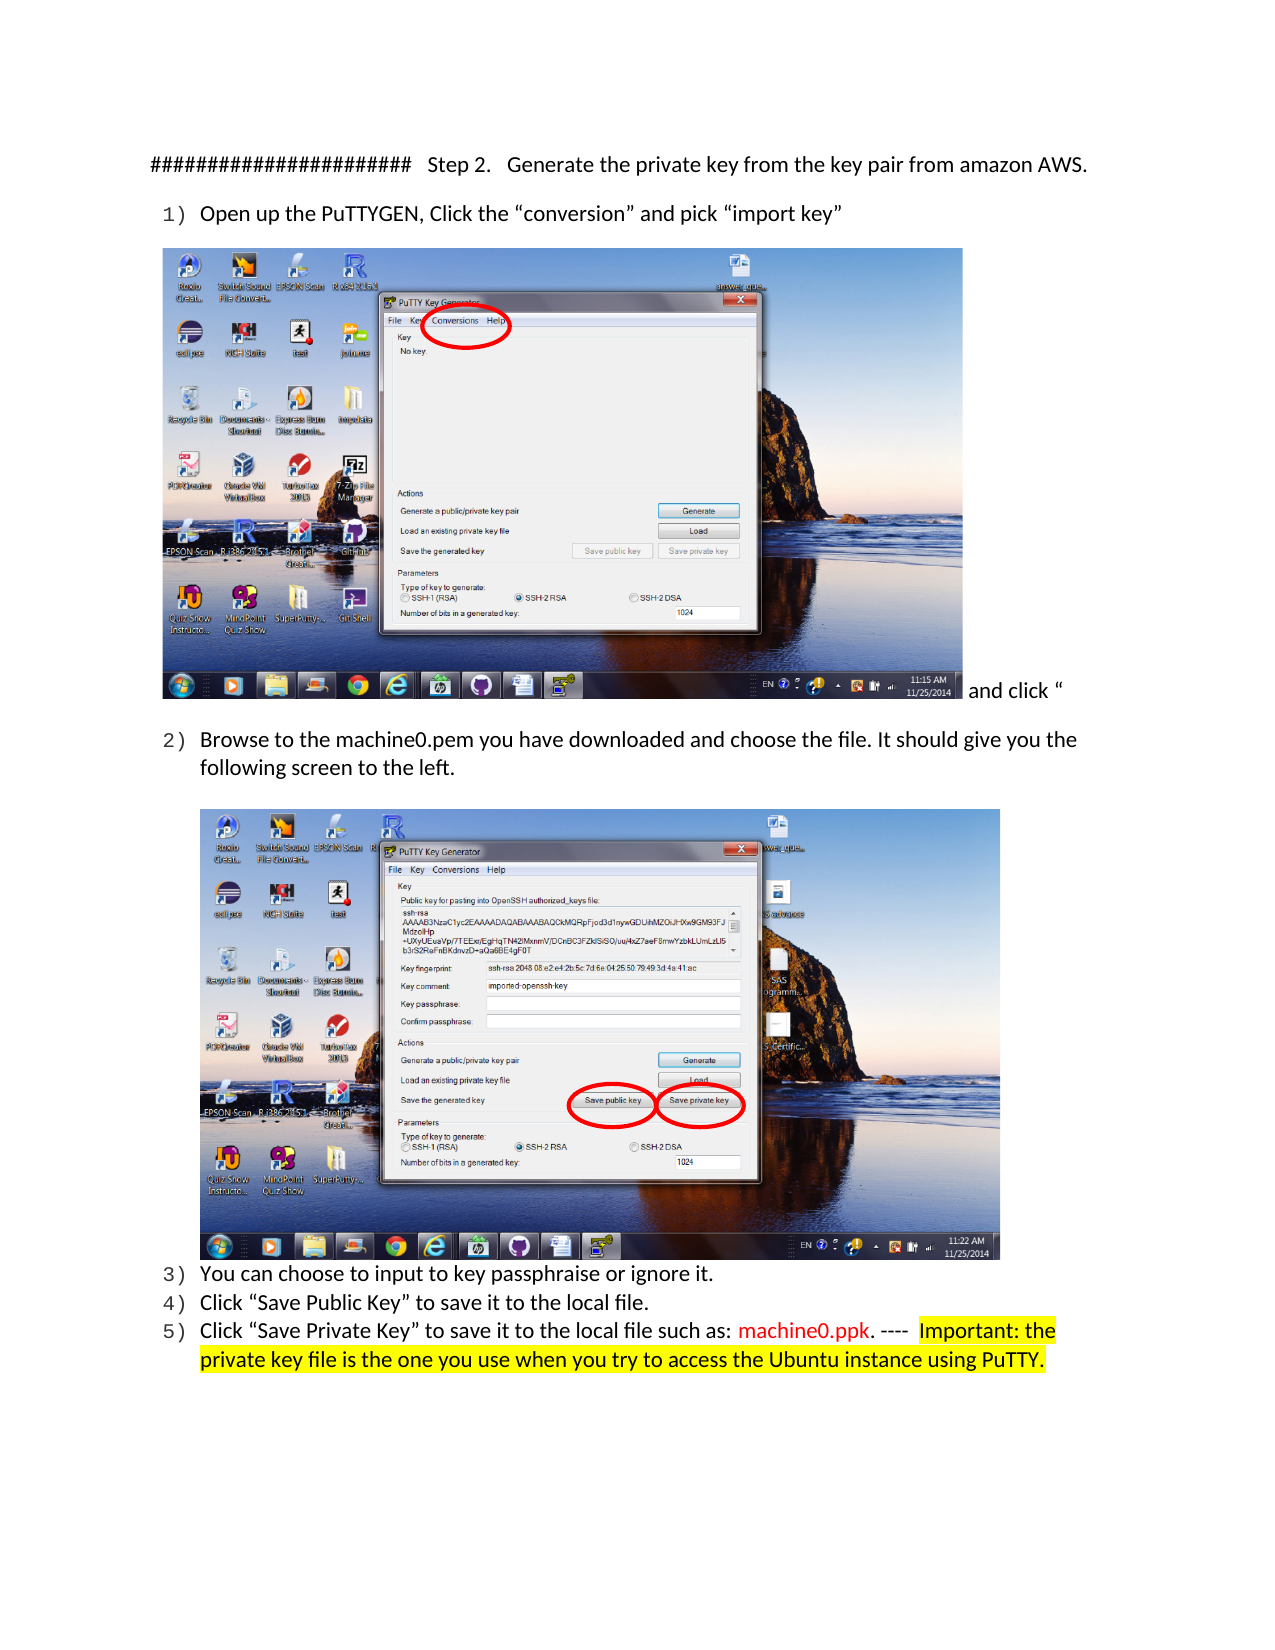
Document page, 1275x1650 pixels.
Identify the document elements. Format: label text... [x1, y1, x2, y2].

list You can choose to input to key passphraise or ignore it. [162, 1259, 1125, 1288]
list Click “Save Private Key” to save it to the local file such as: machine0.ppk. ---- Important: the private key file is the one you use when you try to access the Ubuntu instance using PuTTY. [162, 1316, 1125, 1373]
list Browse to the machine0.pem you have downloaded and choose the file. It should give you the following screen to the left. [162, 725, 1125, 781]
picture [200, 809, 1001, 1260]
text ####################### Step 2. Generate the private key from the key pair from amazon AWS. [150, 150, 1125, 178]
picture [162, 248, 963, 699]
list Open up the PuTTYGEN, Click the “conversion” and pick “import key” [162, 199, 1125, 227]
list Click “Save Public Key” to save it to the local file. [162, 1288, 1125, 1316]
